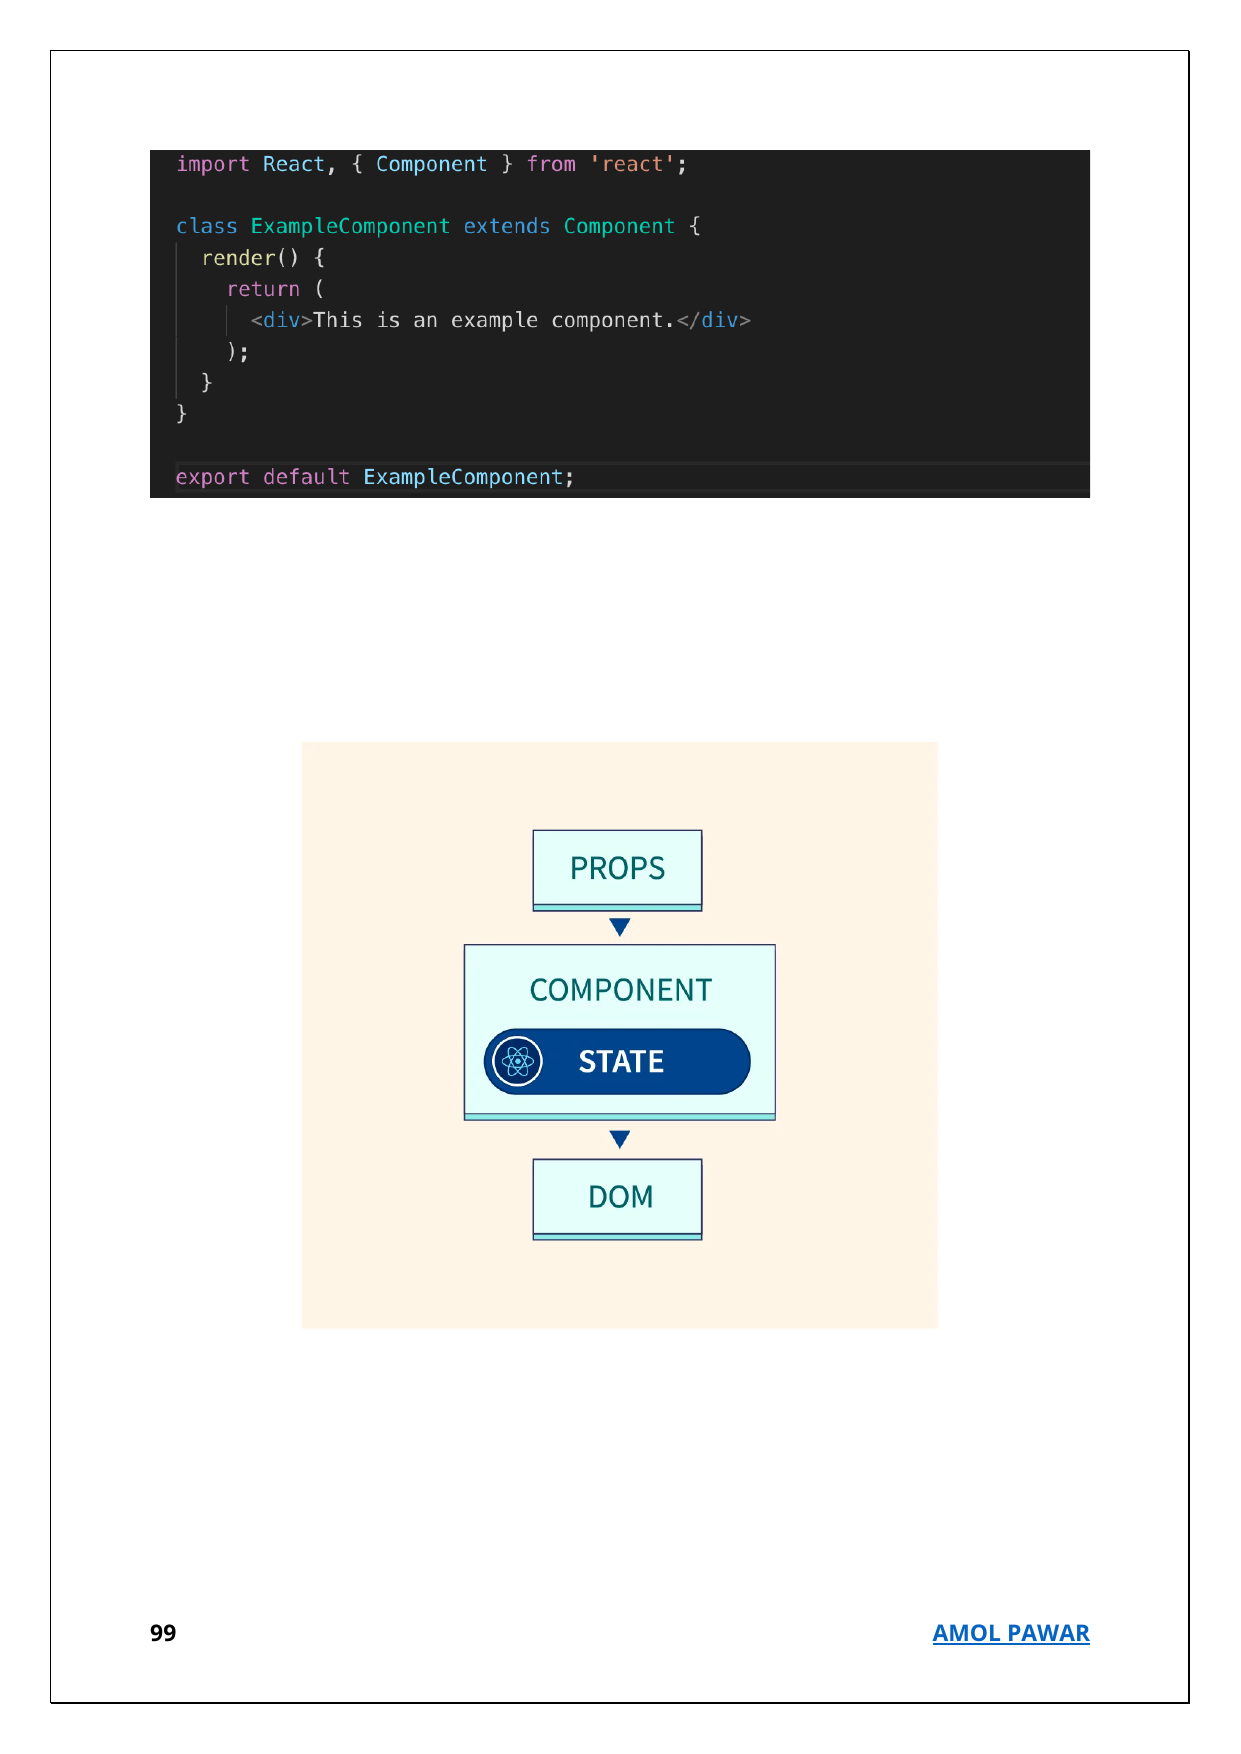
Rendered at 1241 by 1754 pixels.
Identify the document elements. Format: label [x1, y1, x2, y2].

picture [301, 742, 938, 1329]
picture [150, 150, 1091, 498]
